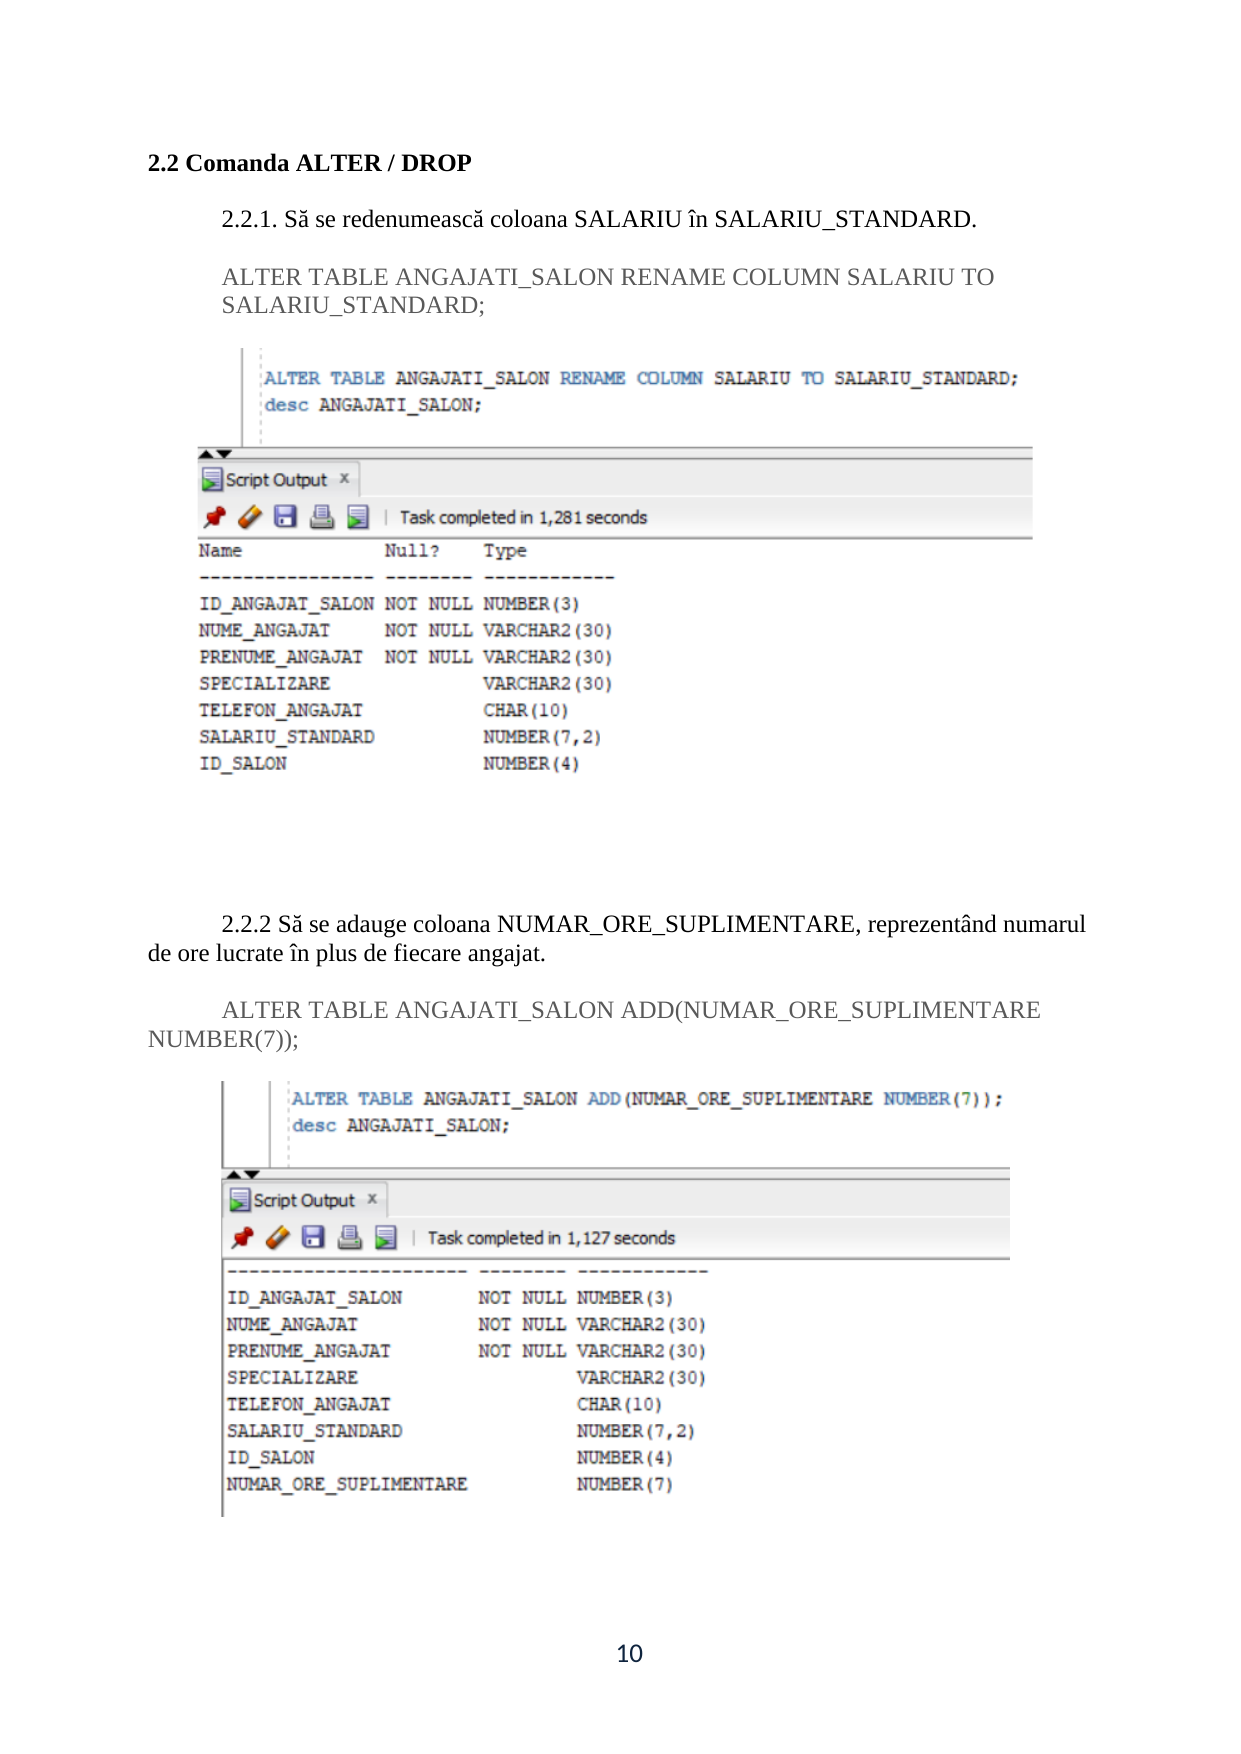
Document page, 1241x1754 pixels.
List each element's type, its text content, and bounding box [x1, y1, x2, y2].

text ALTER TABLE ANGAJATI_SALON RENAME COLUMN SALARIU TO SALARIU_STANDARD; [221, 262, 1093, 319]
text ALTER TABLE ANGAJATI_SALON ADD(NUMAR_ORE_SUPLIMENTARE NUMBER(7)); [148, 996, 1093, 1053]
picture [197, 348, 1033, 795]
text 2.2 Comanda ALTER / DROP [148, 148, 1093, 176]
picture [221, 1081, 1010, 1517]
text 2.2.1. Să se redenumească coloana SALARIU în SALARIU_STANDARD. [148, 204, 1093, 233]
text 2.2.2 Să se adauge coloana NUMAR_ORE_SUPLIMENTARE, reprezentând numarul de ore lucrate în plus de fiecare angajat. [148, 909, 1093, 967]
